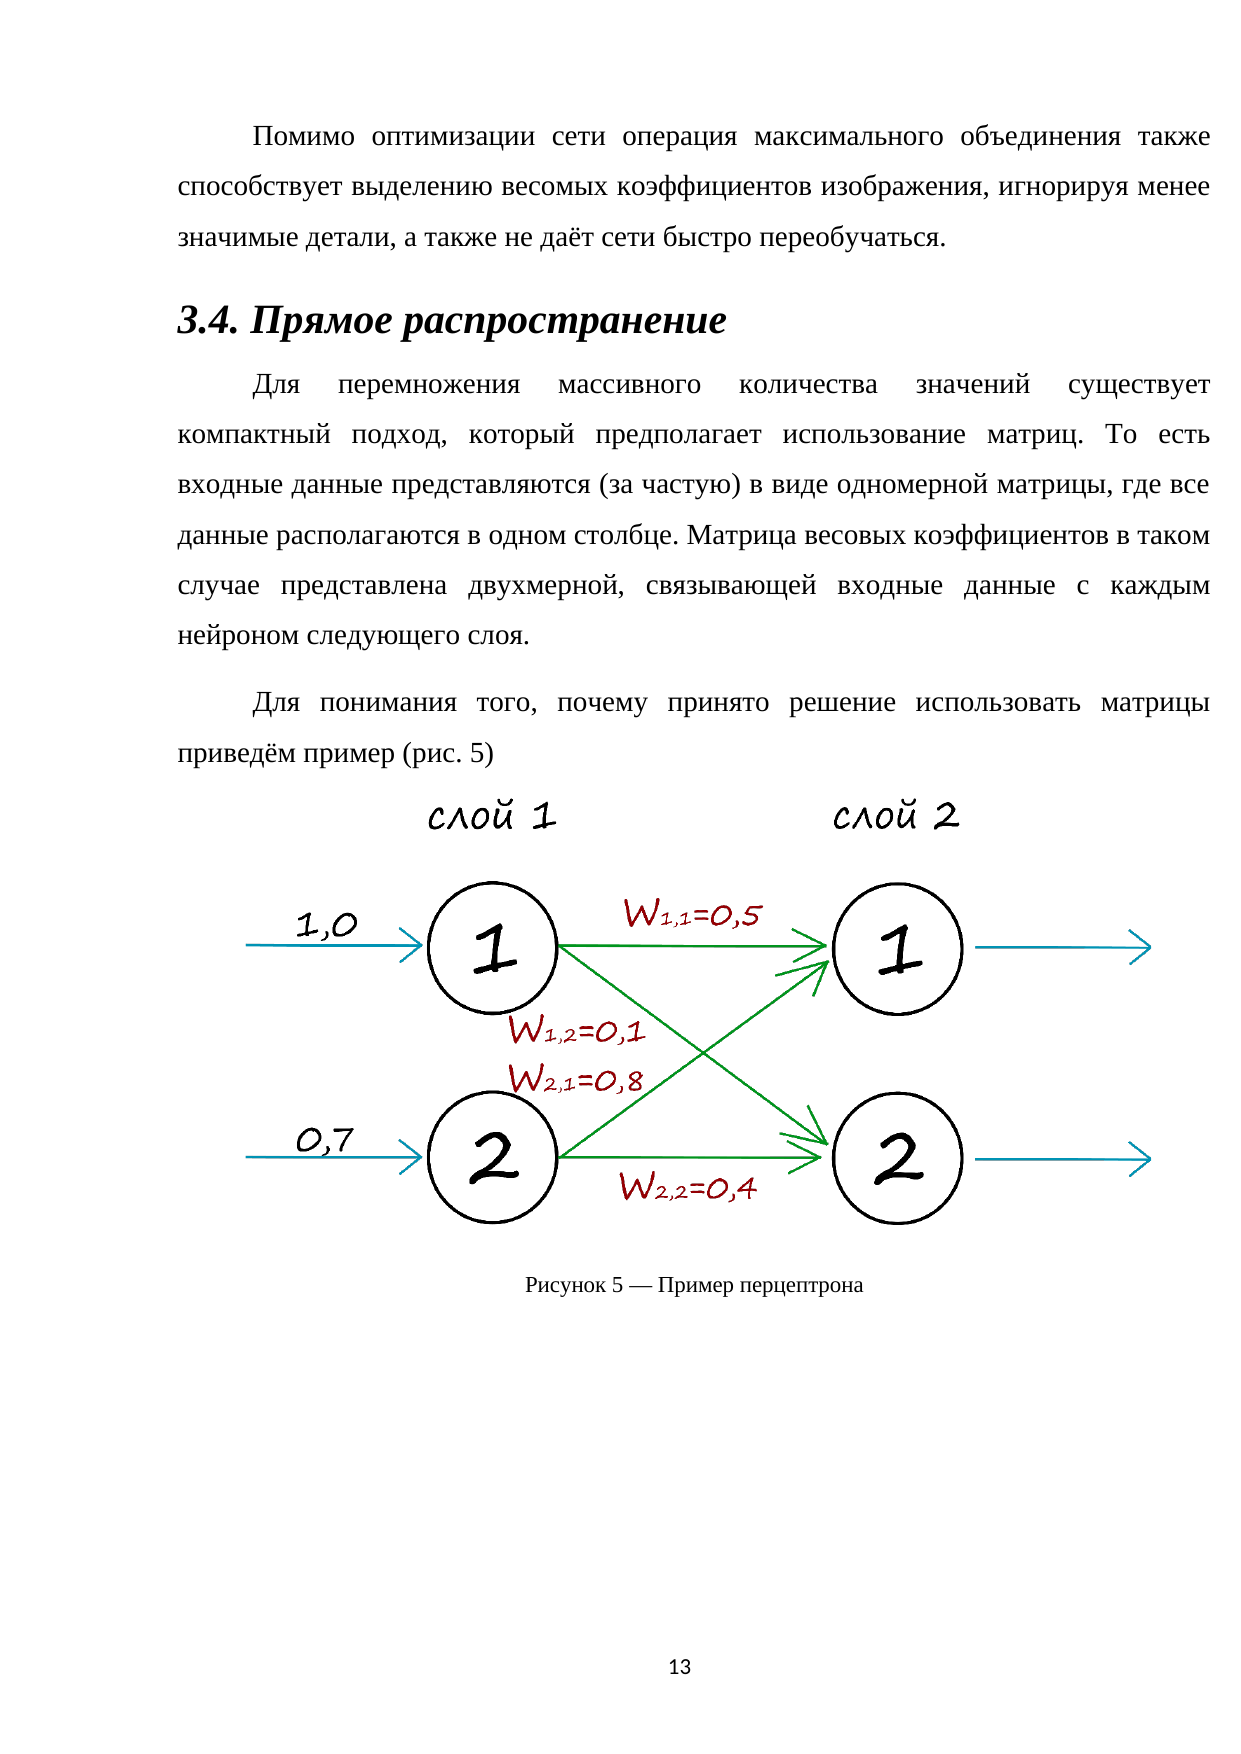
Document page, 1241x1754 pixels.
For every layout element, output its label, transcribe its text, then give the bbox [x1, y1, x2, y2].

subtitle 3.4. Прямое распространение [177, 294, 1211, 342]
text Для понимания того, почему принято решение использовать матрицы приведём пример (рис. 5) [177, 684, 1211, 768]
picture [245, 795, 1152, 1225]
text Помимо оптимизации сети операция максимального объединения также способствует выделению весомых коэффициентов изображения, игнорируя менее значимые детали, а также не даёт сети быстро переобучаться. [177, 118, 1211, 252]
text Для перемножения массивного количества значений существует компактный подход, который предполагает использование матриц. То есть входные данные представляются (за частую) в виде одномерной матрицы, где все данные располагаются в одном столбце. Матрица весовых коэффициентов в таком случае представлена двухмерной, связывающей входные данные с каждым нейроном следующего слоя. [177, 366, 1211, 651]
